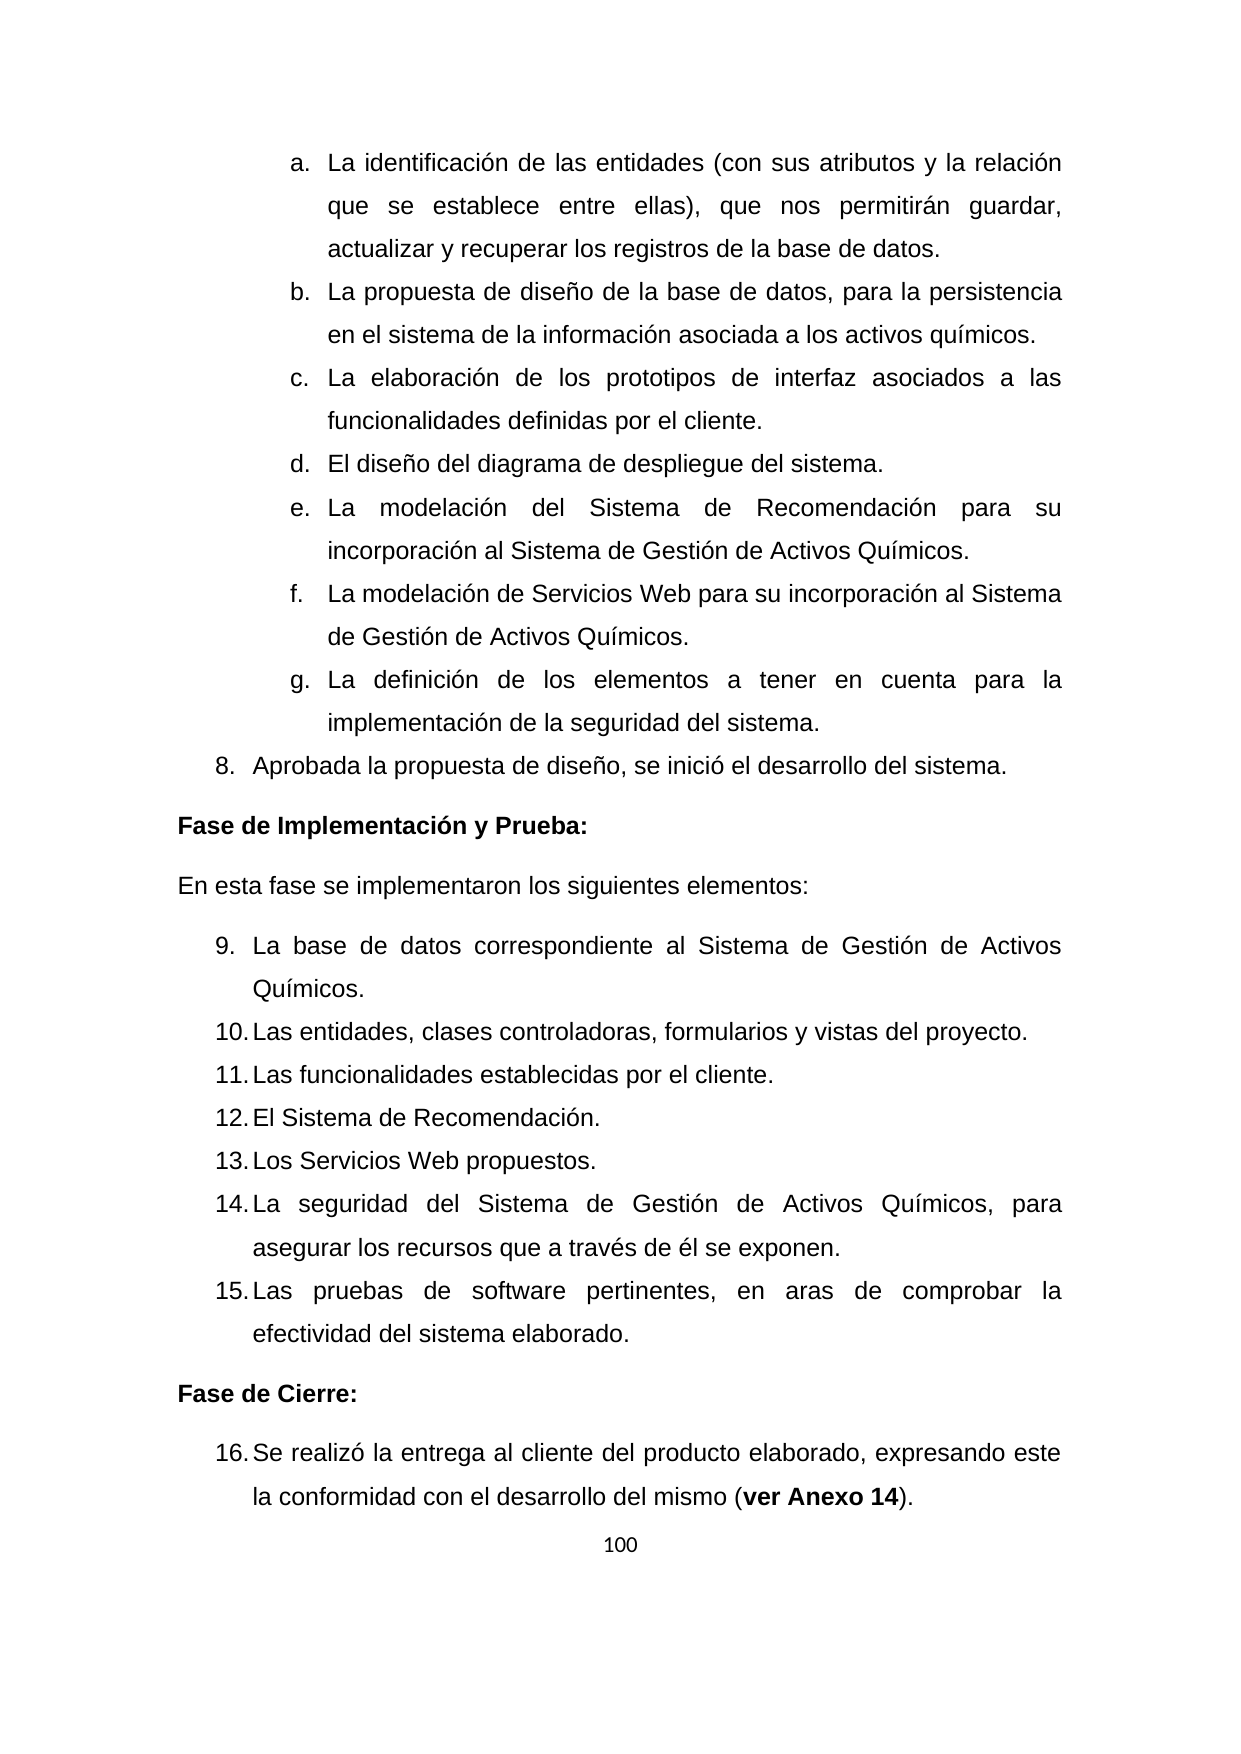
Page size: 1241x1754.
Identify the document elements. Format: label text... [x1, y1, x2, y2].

list El Sistema de Recomendación. [215, 1103, 1063, 1132]
list La definición de los elementos a tener en cuenta para la implementación de la seguridad del sistema. [290, 665, 1063, 737]
list La modelación de Servicios Web para su incorporación al Sistema de Gestión de Activos Químicos. [290, 579, 1063, 651]
list La seguridad del Sistema de Gestión de Activos Químicos, para asegurar los recursos que a través de él se exponen. [215, 1189, 1063, 1261]
list Aprobada la propuesta de diseño, se inició el desarrollo del sistema. [215, 751, 1063, 780]
text Fase de Implementación y Prueba: [177, 811, 1063, 840]
list Se realizó la entrega al cliente del producto elaborado, expresando este la conformidad con el desarrollo del mismo (ver Anexo 14). [215, 1438, 1063, 1510]
list Los Servicios Web propuestos. [215, 1146, 1063, 1175]
list El diseño del diagrama de despliegue del sistema. [290, 449, 1063, 478]
list La base de datos correspondiente al Sistema de Gestión de Activos Químicos. [215, 931, 1063, 1003]
list Las funcionalidades establecidas por el cliente. [215, 1060, 1063, 1089]
text En esta fase se implementaron los siguientes elementos: [177, 871, 1063, 900]
list Las pruebas de software pertinentes, en aras de comprobar la efectividad del sistema elaborado. [215, 1276, 1063, 1348]
list La elaboración de los prototipos de interfaz asociados a las funcionalidades definidas por el cliente. [290, 363, 1063, 435]
text Fase de Cierre: [177, 1379, 1063, 1407]
list Las entidades, clases controladoras, formularios y vistas del proyecto. [215, 1017, 1063, 1046]
list La propuesta de diseño de la base de datos, para la persistencia en el sistema de la información asociada a los activos químicos. [290, 277, 1063, 349]
list La identificación de las entidades (con sus atributos y la relación que se establece entre ellas), que nos permitirán guardar, actualizar y recuperar los registros de la base de datos. [290, 148, 1063, 263]
list La modelación del Sistema de Recomendación para su incorporación al Sistema de Gestión de Activos Químicos. [290, 493, 1063, 564]
